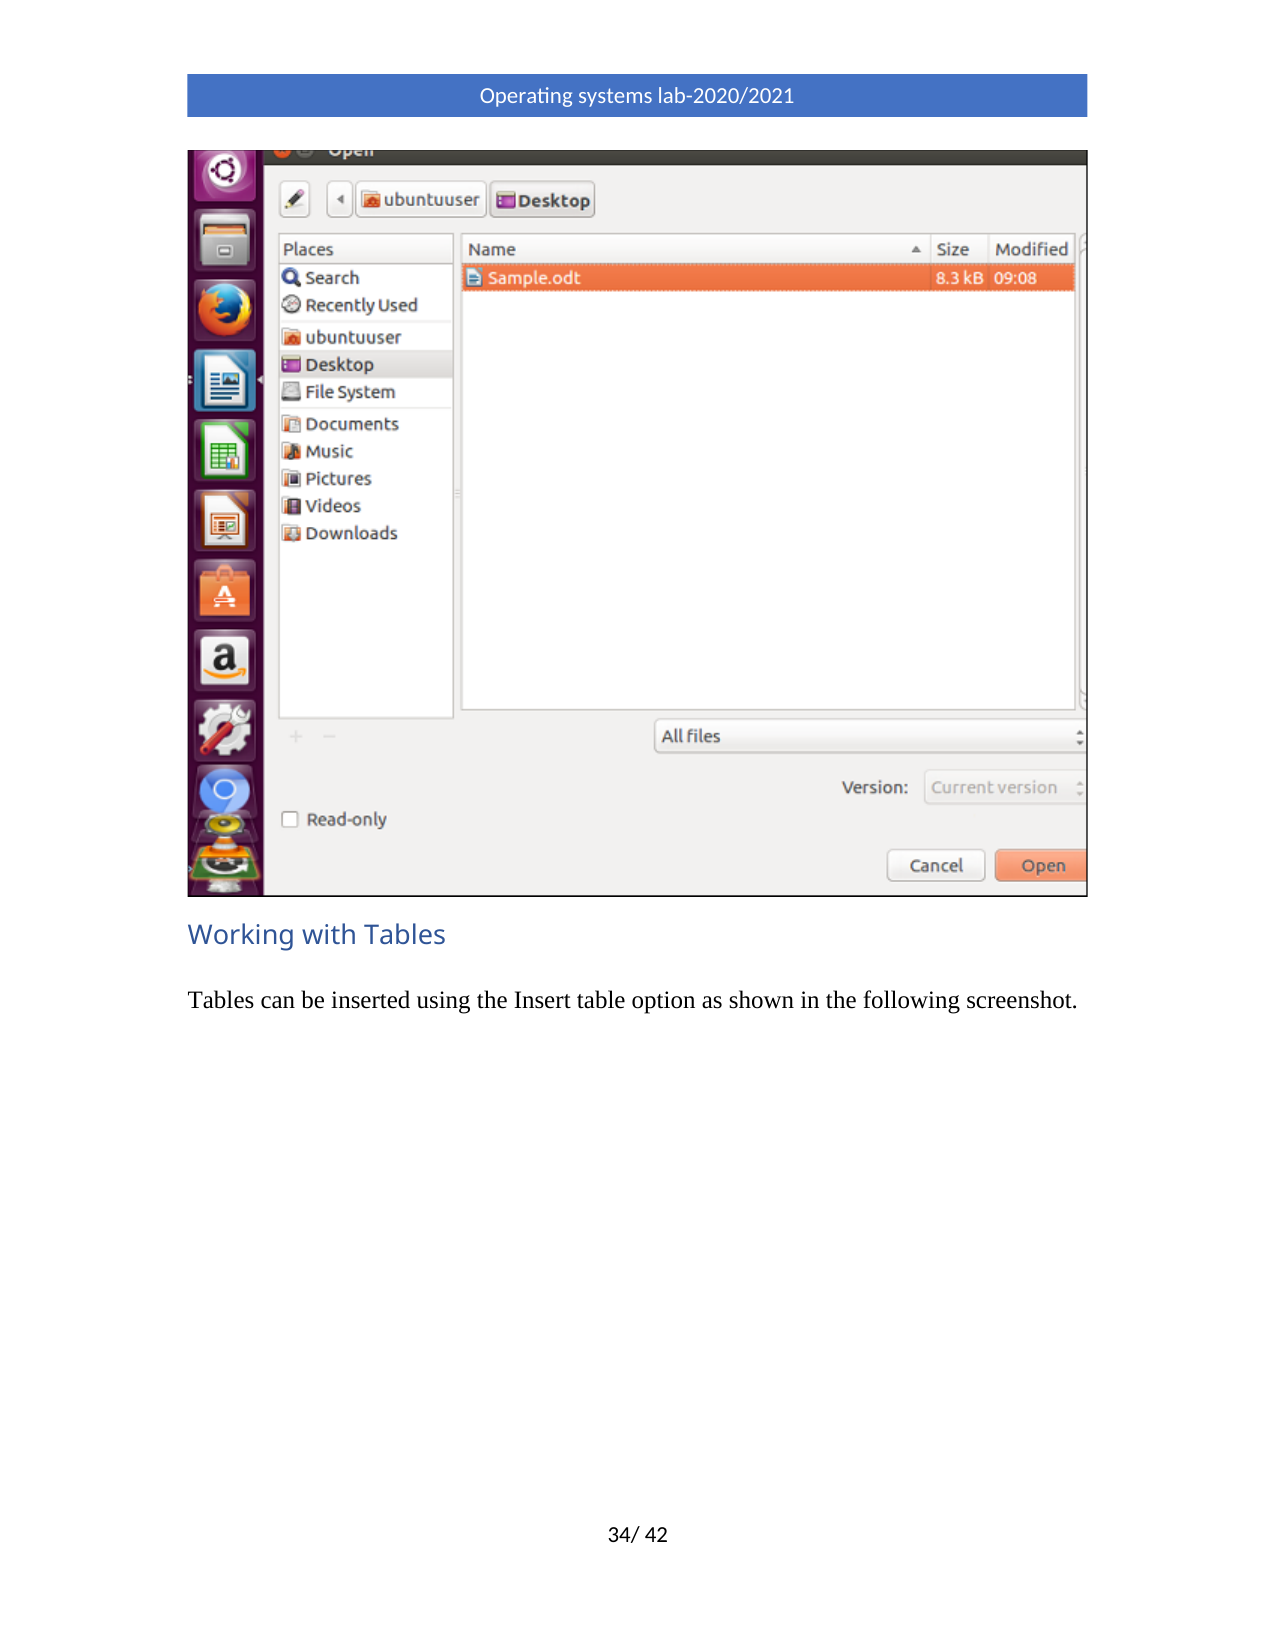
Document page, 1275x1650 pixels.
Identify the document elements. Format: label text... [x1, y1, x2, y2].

text Tables can be inserted using the Insert table option as shown in the following screenshot. [187, 985, 1087, 1013]
subtitle Working with Tables [187, 916, 1087, 953]
picture [187, 150, 1088, 897]
